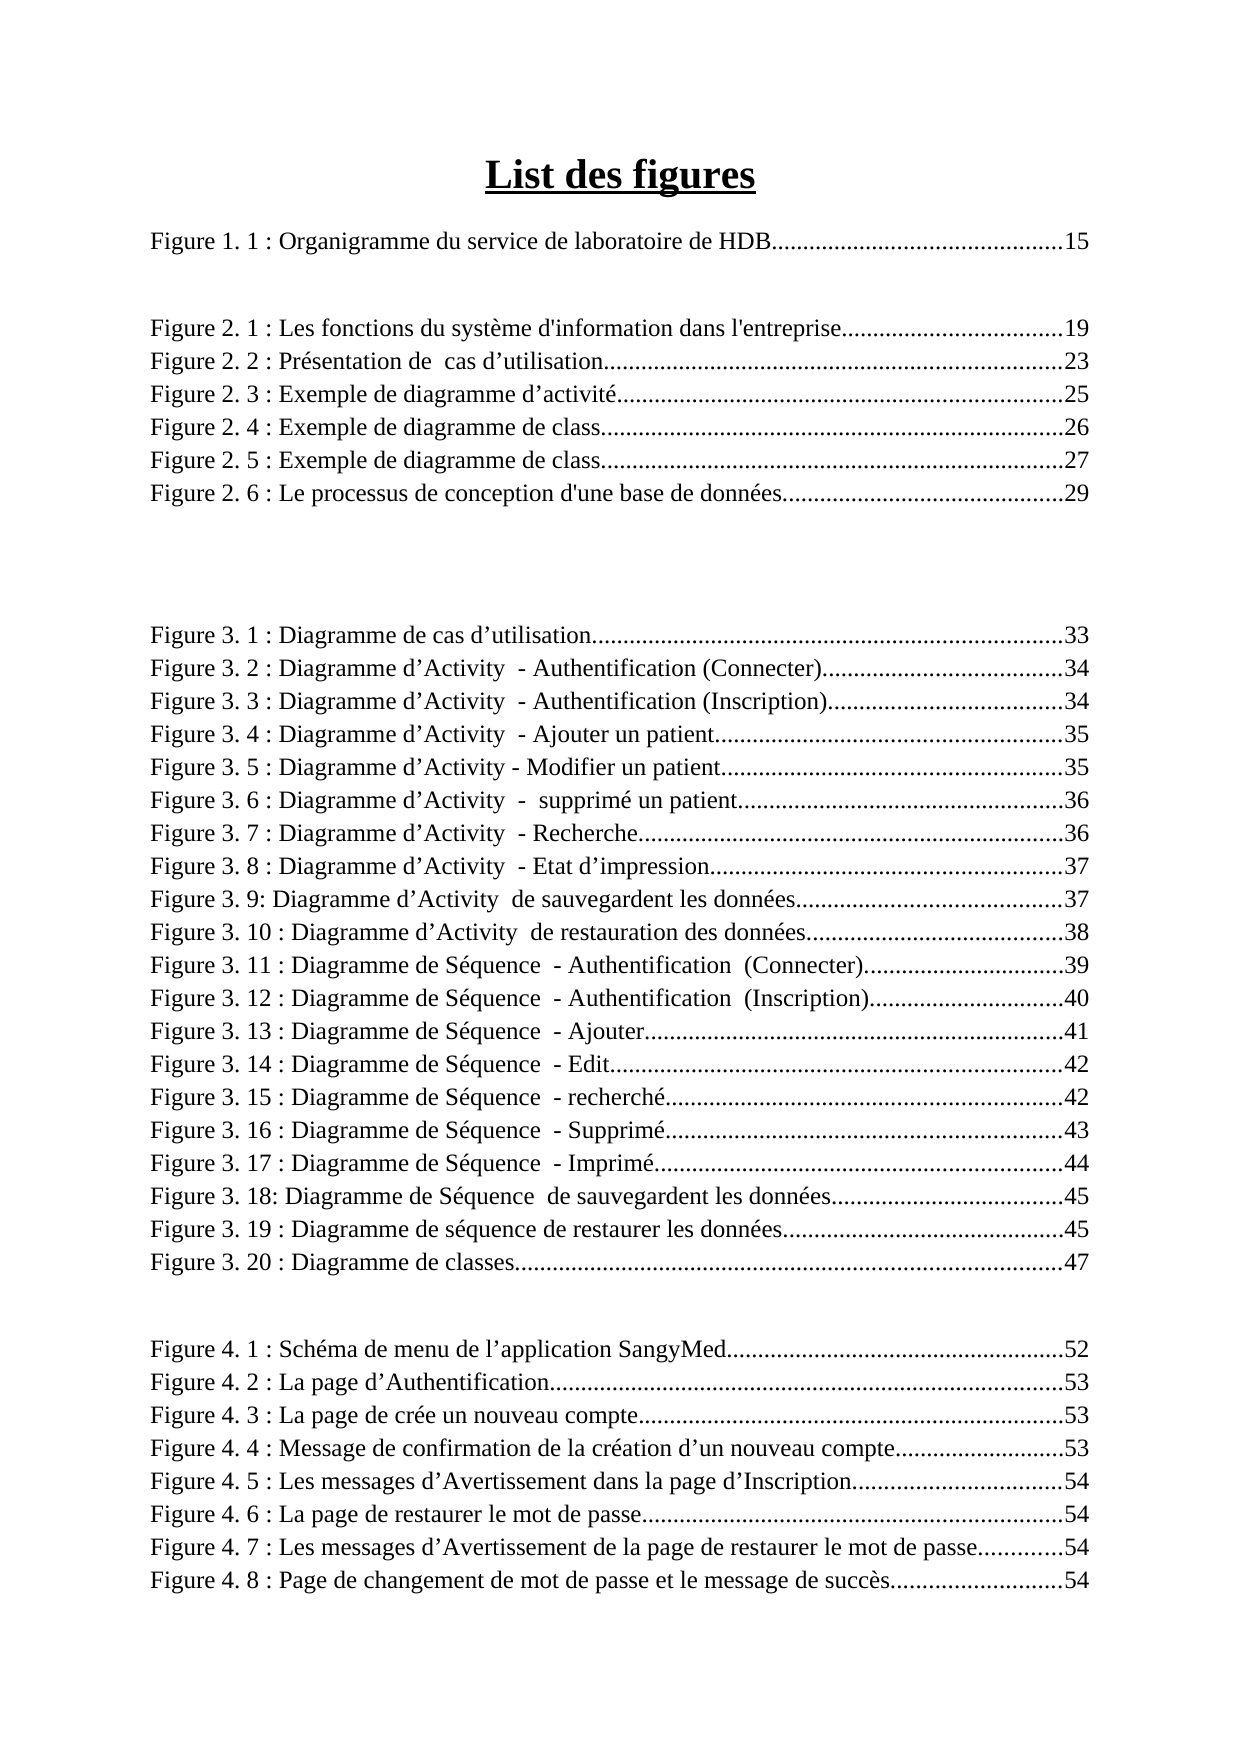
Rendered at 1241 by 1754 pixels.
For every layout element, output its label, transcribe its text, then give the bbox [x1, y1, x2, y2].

text Figure 4. 6 : La page de restaurer le mot de passe. 54 [150, 1499, 1090, 1528]
text Figure 4. 8 : Page de changement de mot de passe et le message de succès. 54 [150, 1565, 1090, 1594]
text Figure 2. 1 : Les fonctions du système d'information dans l'entreprise. 19 [150, 313, 1090, 342]
text Figure 4. 1 : Schéma de menu de l’application SangyMed. 52 [150, 1334, 1090, 1363]
text Figure 3. 14 : Diagramme de Séquence - Edit. 42 [150, 1049, 1090, 1078]
text Figure 4. 7 : Les messages d’Avertissement de la page de restaurer le mot de passe. 54 [150, 1532, 1090, 1561]
text Figure 3. 17 : Diagramme de Séquence - Imprimé. 44 [150, 1148, 1090, 1177]
text Figure 3. 16 : Diagramme de Séquence - Supprimé. 43 [150, 1115, 1090, 1144]
text Figure 2. 2 : Présentation de cas d’utilisation. 23 [150, 346, 1090, 374]
text Figure 4. 3 : La page de crée un nouveau compte. 53 [150, 1400, 1090, 1429]
text Figure 2. 6 : Le processus de conception d'une base de données. 29 [150, 478, 1090, 507]
text Figure 3. 2 : Diagramme d’Activity - Authentification (Connecter). 34 [150, 653, 1090, 682]
text Figure 1. 1 : Organigramme du service de laboratoire de HDB. 15 [150, 226, 1090, 255]
text Figure 3. 7 : Diagramme d’Activity - Recherche. 36 [150, 818, 1090, 847]
text Figure 3. 19 : Diagramme de séquence de restaurer les données. 45 [150, 1214, 1090, 1243]
text Figure 2. 3 : Exemple de diagramme d’activité. 25 [150, 379, 1090, 408]
text Figure 3. 8 : Diagramme d’Activity - Etat d’impression. 37 [150, 851, 1090, 880]
text Figure 3. 1 : Diagramme de cas d’utilisation. 33 [150, 620, 1090, 649]
text Figure 3. 4 : Diagramme d’Activity - Ajouter un patient. 35 [150, 719, 1090, 748]
text Figure 4. 5 : Les messages d’Avertissement dans la page d’Inscription. 54 [150, 1466, 1090, 1495]
text Figure 3. 15 : Diagramme de Séquence - recherché. 42 [150, 1082, 1090, 1111]
text Figure 3. 11 : Diagramme de Séquence - Authentification (Connecter). 39 [150, 950, 1090, 979]
text Figure 3. 12 : Diagramme de Séquence - Authentification (Inscription). 40 [150, 983, 1090, 1012]
text Figure 3. 6 : Diagramme d’Activity - supprimé un patient. 36 [150, 785, 1090, 814]
text Figure 3. 9: Diagramme d’Activity de sauvegardent les données. 37 [150, 884, 1090, 913]
text Figure 3. 3 : Diagramme d’Activity - Authentification (Inscription). 34 [150, 686, 1090, 715]
text List des figures [150, 150, 1090, 198]
text Figure 3. 10 : Diagramme d’Activity de restauration des données. 38 [150, 917, 1090, 946]
text Figure 2. 5 : Exemple de diagramme de class. 27 [150, 445, 1090, 474]
text Figure 2. 4 : Exemple de diagramme de class. 26 [150, 412, 1090, 441]
text Figure 3. 20 : Diagramme de classes. 47 [150, 1247, 1090, 1276]
text Figure 3. 18: Diagramme de Séquence de sauvegardent les données. 45 [150, 1181, 1090, 1210]
text Figure 4. 4 : Message de confirmation de la création d’un nouveau compte. 53 [150, 1433, 1090, 1462]
text Figure 4. 2 : La page d’Authentification. 53 [150, 1367, 1090, 1396]
text Figure 3. 5 : Diagramme d’Activity - Modifier un patient. 35 [150, 752, 1090, 781]
text Figure 3. 13 : Diagramme de Séquence - Ajouter. 41 [150, 1016, 1090, 1045]
